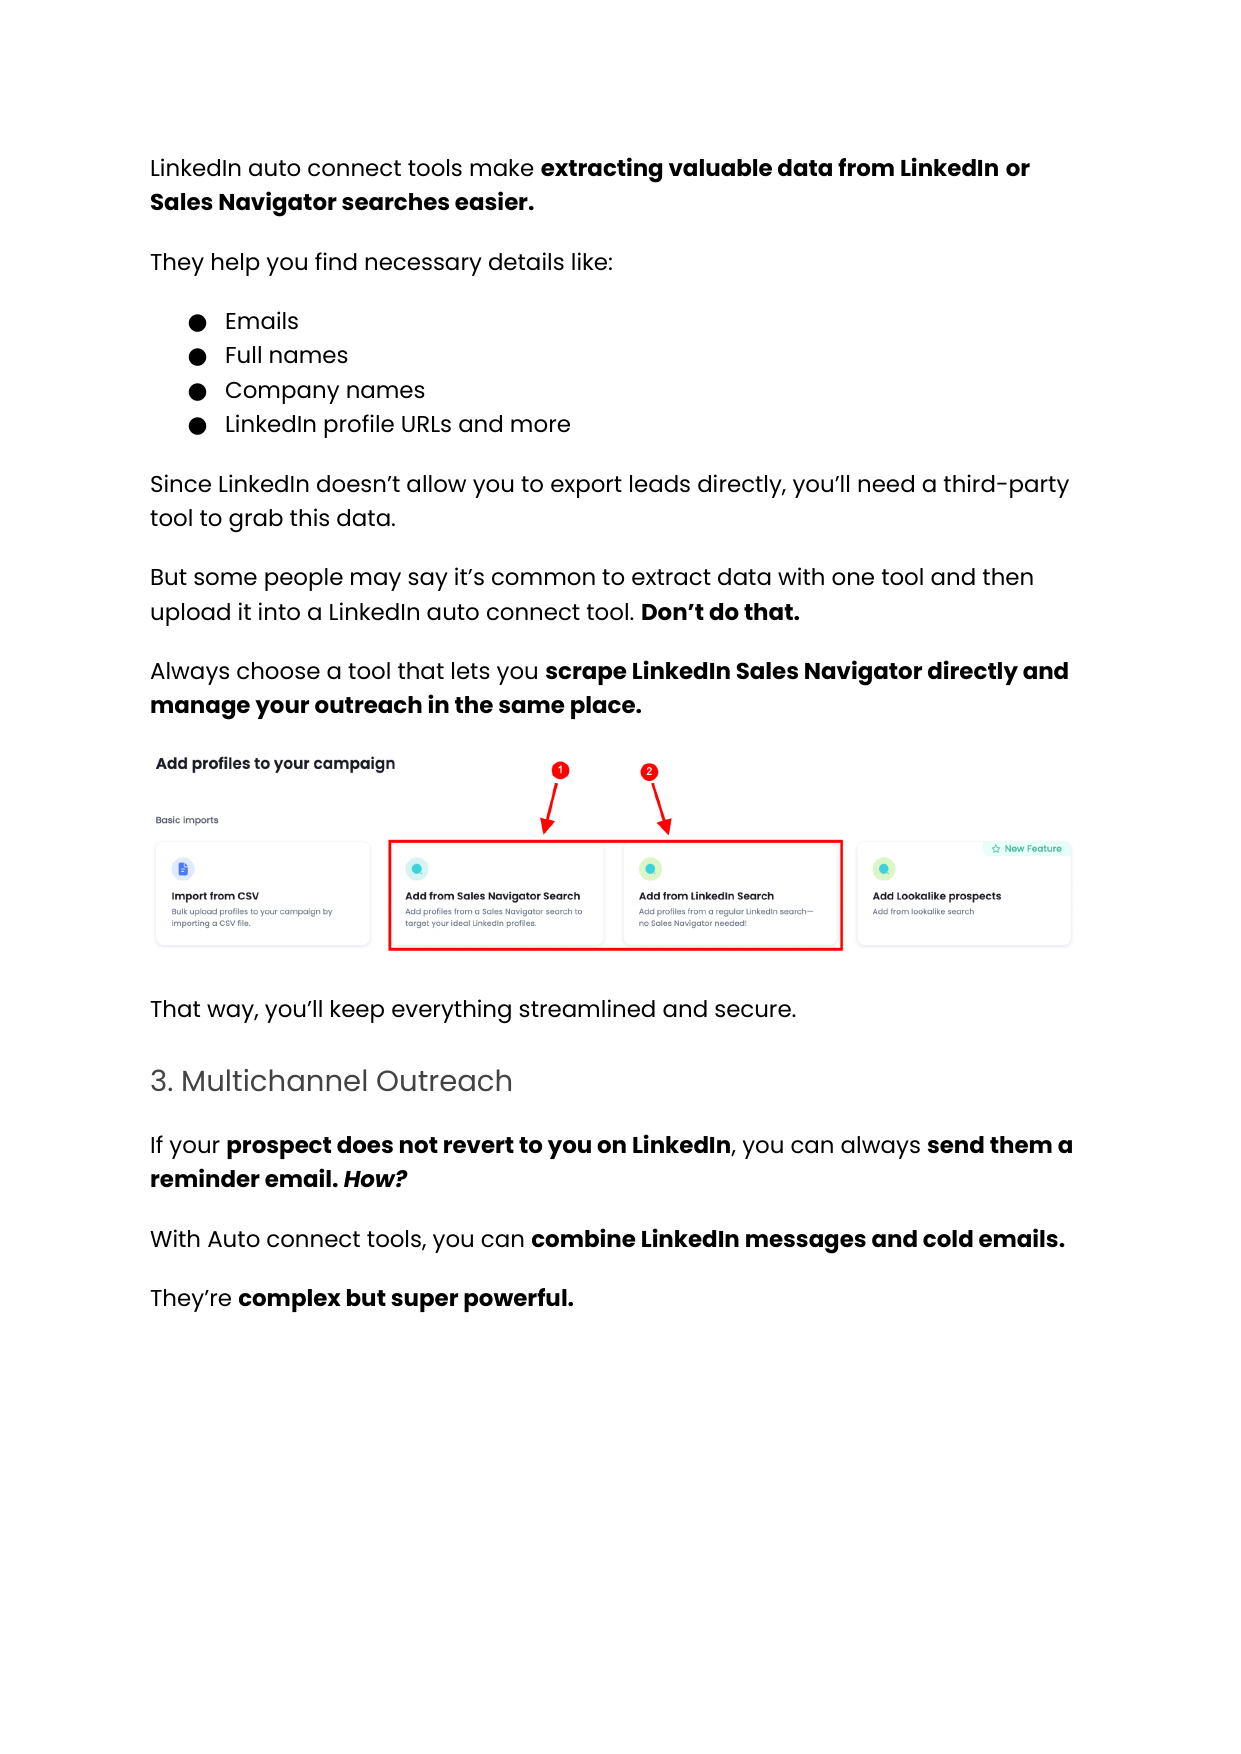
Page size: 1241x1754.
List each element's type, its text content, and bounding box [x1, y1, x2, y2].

subtitle 3. Multichannel Outreach [150, 1058, 1090, 1102]
text They help you find necessary details like: [150, 244, 1090, 278]
picture [150, 746, 1091, 966]
text With Auto connect tools, you can combine LinkedIn messages and cold emails. [150, 1221, 1090, 1255]
list Company names [187, 372, 1090, 406]
text That way, you’ll keep everything streamlined and secure. [150, 991, 1090, 1025]
text If your prospect does not revert to you on LinkedIn, you can always send them a reminder email. How? [150, 1127, 1090, 1196]
text LinkedIn auto connect tools make extracting valuable data from LinkedIn or Sales Navigator searches easier. [150, 150, 1090, 219]
text Always choose a tool that lets you scrape LinkedIn Sales Navigator directly and manage your outreach in the same place. [150, 653, 1090, 722]
text But some people may say it’s common to extract data with one tool and then upload it into a LinkedIn auto connect tool. Don’t do that. [150, 559, 1090, 628]
text They’re complex but super powerful. [150, 1280, 1090, 1314]
text Since LinkedIn doesn’t allow you to export leads directly, you’ll need a third-party tool to grab this data. [150, 466, 1090, 534]
list Full names [187, 337, 1090, 372]
list LinkedIn profile URLs and more [187, 406, 1090, 441]
list Emails [187, 303, 1090, 337]
